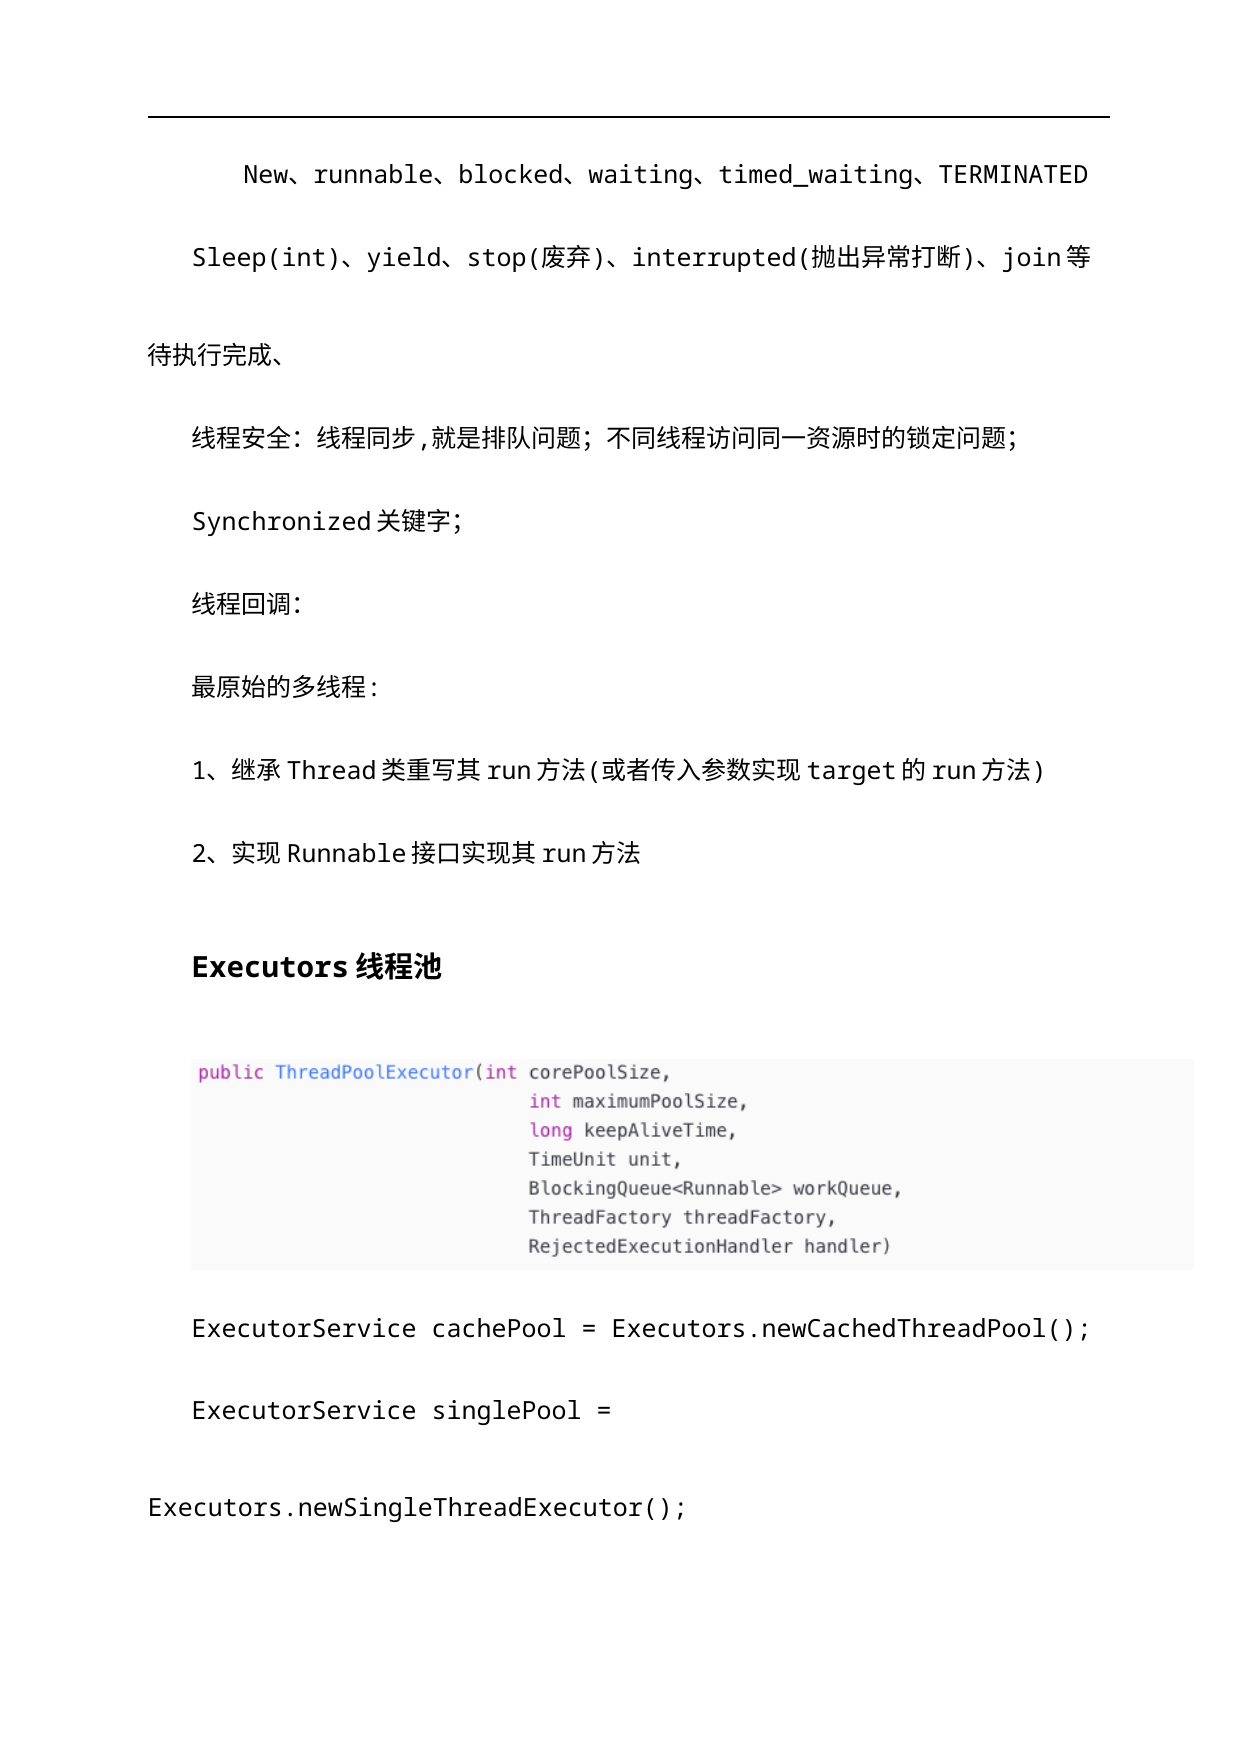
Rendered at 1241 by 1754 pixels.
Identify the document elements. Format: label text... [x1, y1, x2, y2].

text Sleep(int)、yield、stop(废弃)、interrupted(抛出异常打断)、join等待执行完成、 [148, 223, 1110, 386]
text ExecutorService singlePool = Executors.newSingleThreadExecutor(); [148, 1377, 1110, 1540]
text ExecutorService cachePool = Executors.newCachedThreadPool(); [148, 1295, 1110, 1360]
subtitle Executors线程池 [148, 932, 1110, 997]
text 线程安全：线程同步,就是排队问题；不同线程访问同一资源时的锁定问题； [148, 404, 1110, 469]
text 线程回调： [148, 570, 1110, 635]
text 2、实现Runnable接口实现其run方法 [148, 819, 1110, 884]
picture [191, 1059, 1194, 1270]
text Synchronized关键字； [148, 487, 1110, 552]
text New、runnable、blocked、waiting、timed_waiting、TERMINATED [148, 140, 1110, 205]
text 1、继承Thread类重写其run方法(或者传入参数实现target的run方法) [148, 736, 1110, 801]
text 最原始的多线程: [148, 653, 1110, 718]
